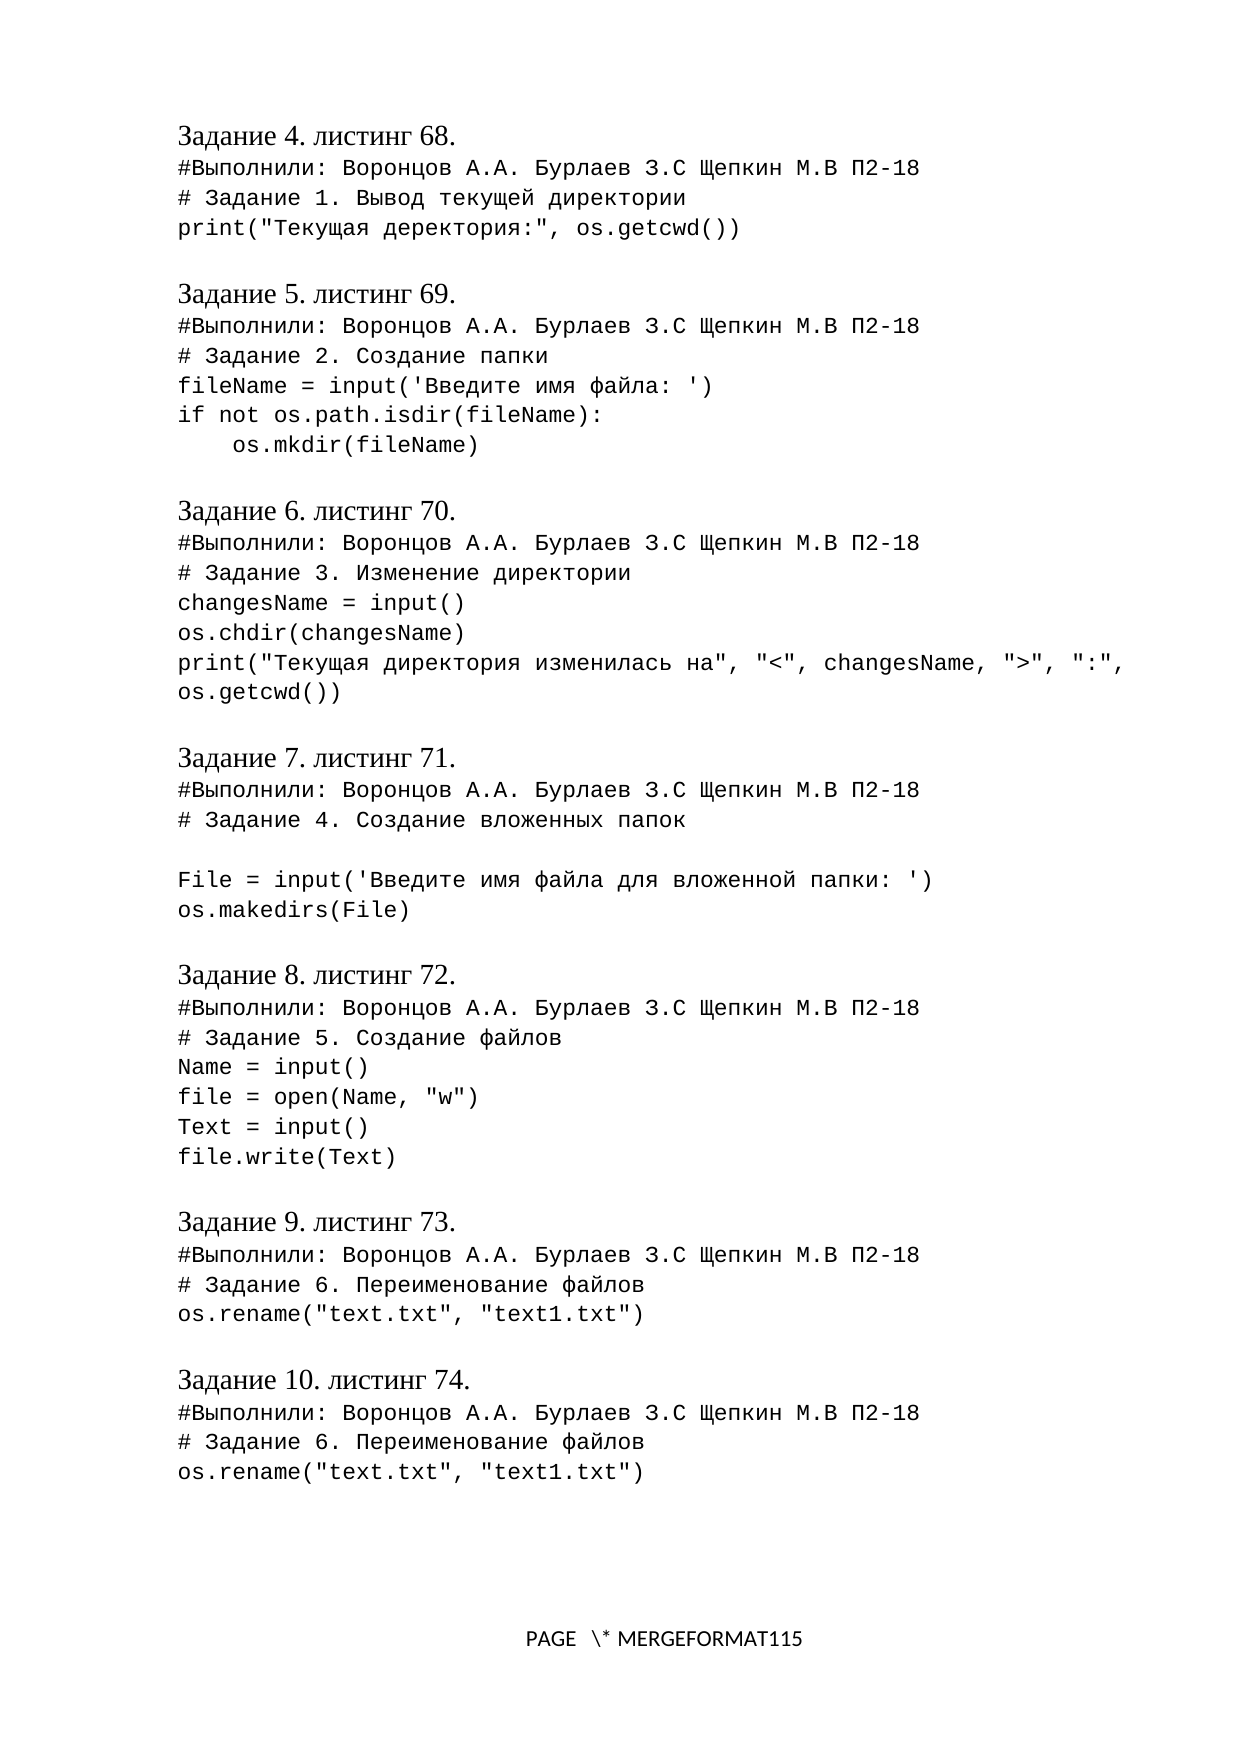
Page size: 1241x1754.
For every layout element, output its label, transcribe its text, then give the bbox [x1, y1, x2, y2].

text changesName = input() [177, 591, 1152, 617]
text Задание 9. листинг 73. [177, 1204, 1152, 1238]
text # Задание 3. Изменение директории [177, 561, 1152, 587]
text Задание 4. листинг 68. [177, 118, 1152, 152]
text os.makedirs(File) [177, 898, 1152, 924]
text # Задание 1. Вывод текущей директории [177, 186, 1152, 212]
text Задание 10. листинг 74. [177, 1362, 1152, 1396]
text # Задание 4. Создание вложенных папок [177, 808, 1152, 834]
text Задание 8. листинг 72. [177, 957, 1152, 991]
text fileName = input('Введите имя файла: ') [177, 374, 1152, 400]
text # Задание 5. Создание файлов [177, 1026, 1152, 1052]
text os.chdir(changesName) [177, 621, 1152, 647]
text #Выполнили: Воронцов А.А. Бурлаев З.С Щепкин М.В П2-18 [177, 157, 1152, 183]
text # Задание 6. Переименование файлов [177, 1431, 1152, 1457]
text #Выполнили: Воронцов А.А. Бурлаев З.С Щепкин М.В П2-18 [177, 532, 1152, 558]
text file = open(Name, "w") [177, 1085, 1152, 1111]
text print("Текущая директория изменилась на", "<", changesName, ">", ":", os.getcwd()) [177, 651, 1152, 707]
text # Задание 6. Переименование файлов [177, 1273, 1152, 1299]
text os.mkdir(fileName) [177, 433, 1152, 459]
text Задание 7. листинг 71. [177, 740, 1152, 774]
text Задание 6. листинг 70. [177, 493, 1152, 527]
text #Выполнили: Воронцов А.А. Бурлаев З.С Щепкин М.В П2-18 [177, 1243, 1152, 1269]
text if not os.path.isdir(fileName): [177, 404, 1152, 430]
text file.write(Text) [177, 1145, 1152, 1171]
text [177, 1401, 1152, 1427]
text #Выполнили: Воронцов А.А. Бурлаев З.С Щепкин М.В П2-18 [177, 779, 1152, 805]
text Задание 5. листинг 69. [177, 276, 1152, 309]
text os.rename("text.txt", "text1.txt") [177, 1303, 1152, 1329]
text File = input('Введите имя файла для вложенной папки: ') [177, 868, 1152, 894]
text print("Текущая деректория:", os.getcwd()) [177, 216, 1152, 242]
text os.rename("text.txt", "text1.txt") [177, 1460, 1152, 1486]
text Name = input() [177, 1056, 1152, 1082]
text # Задание 2. Создание папки [177, 344, 1152, 370]
text #Выполнили: Воронцов А.А. Бурлаев З.С Щепкин М.В П2-18 [177, 996, 1152, 1022]
text #Выполнили: Воронцов А.А. Бурлаев З.С Щепкин М.В П2-18 [177, 314, 1152, 340]
text Text = input() [177, 1115, 1152, 1141]
